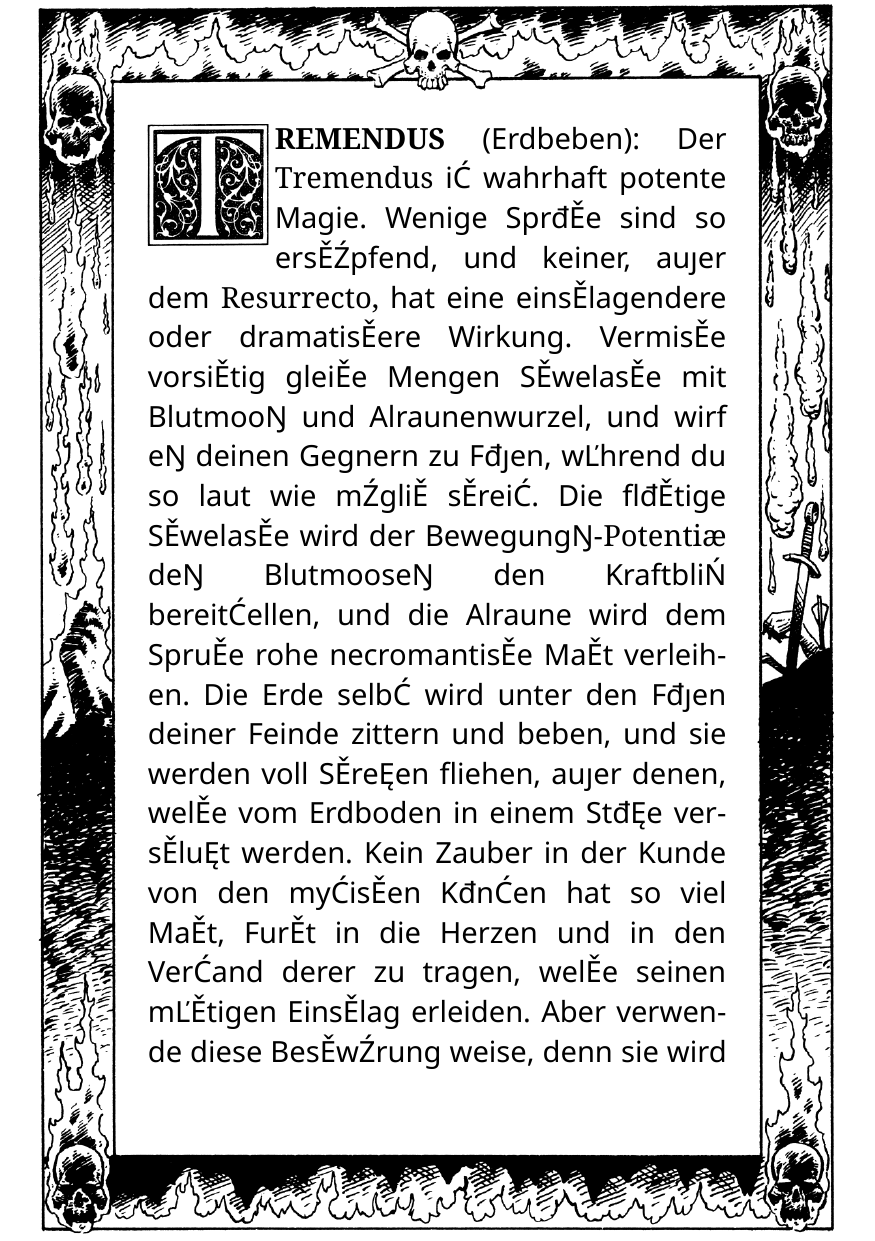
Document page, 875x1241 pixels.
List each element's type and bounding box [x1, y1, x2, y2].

picture [34, 4, 840, 1236]
text [148, 118, 726, 1071]
